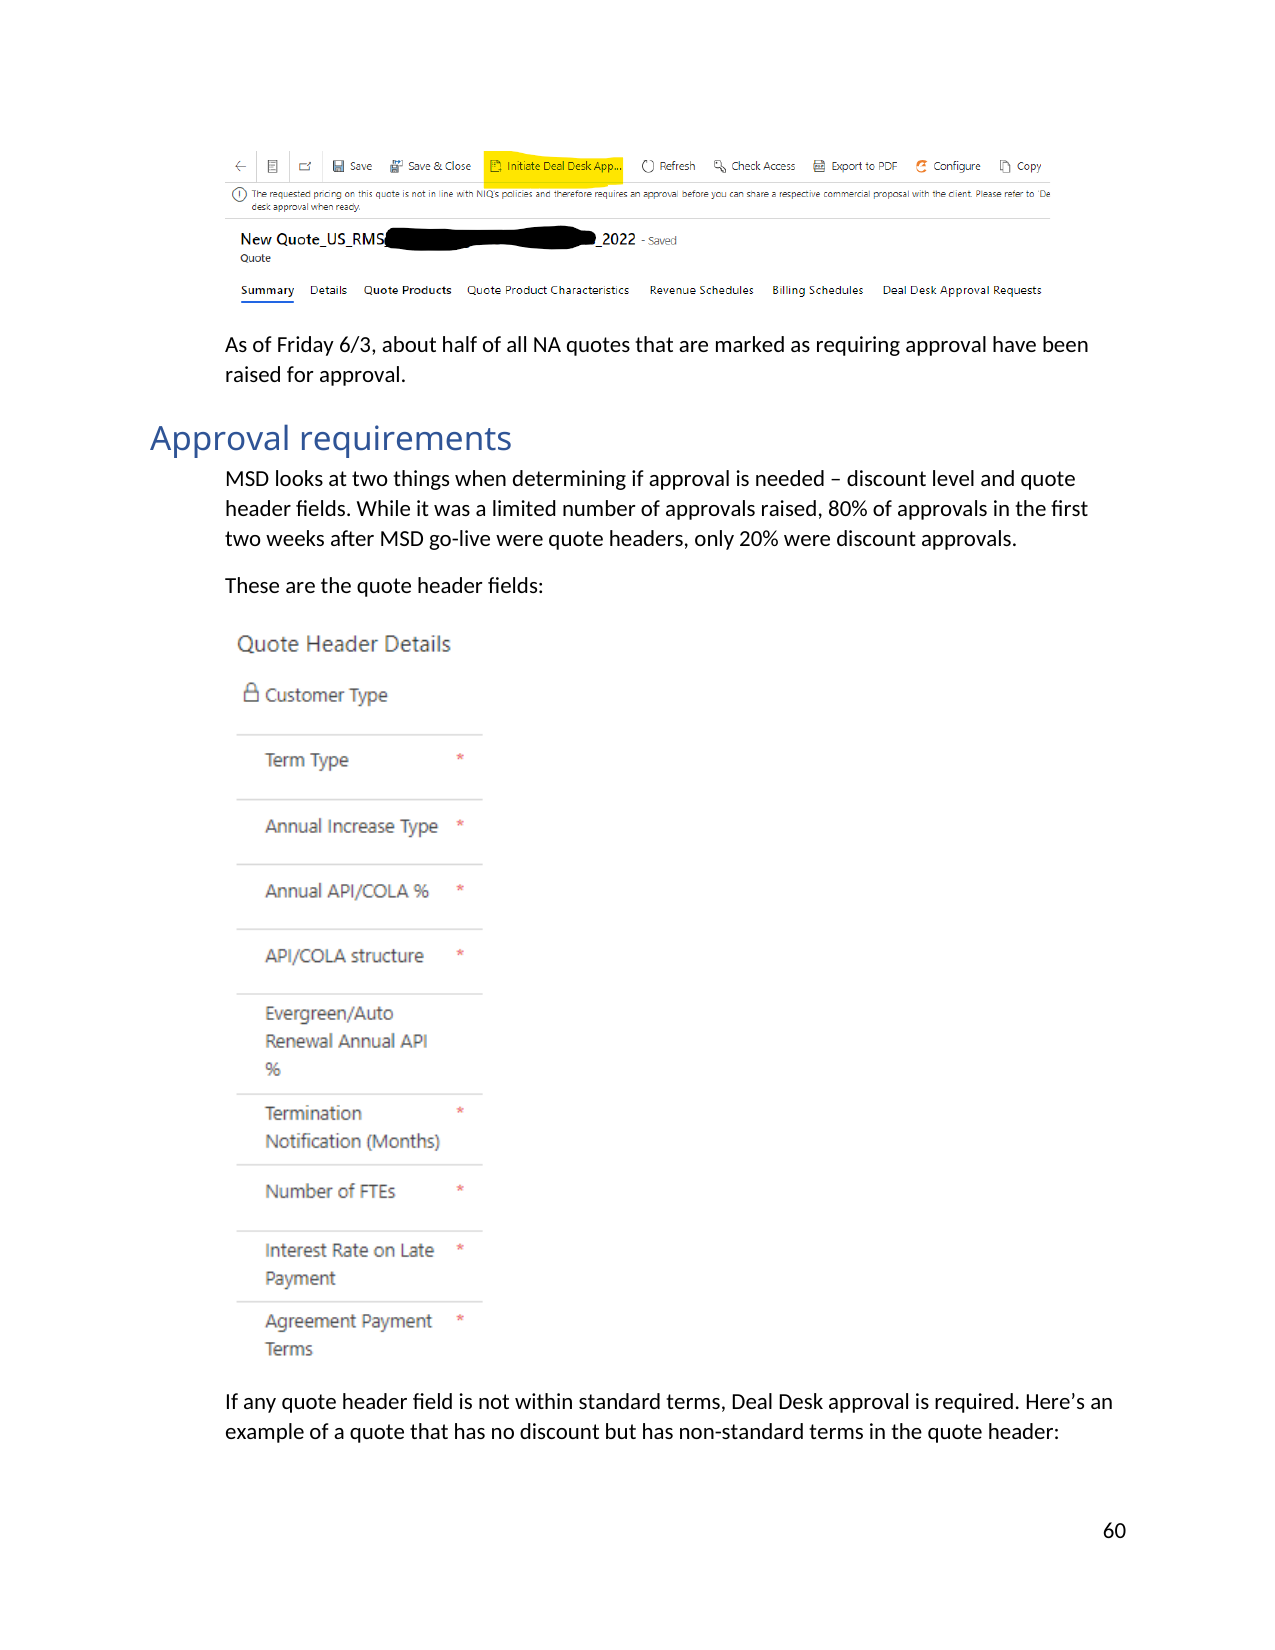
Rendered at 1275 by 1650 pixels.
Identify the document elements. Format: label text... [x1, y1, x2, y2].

picture [225, 150, 1050, 311]
text As of Friday 6/3, about half of all NA quotes that are marked as requiring approval have been raised for approval. [225, 330, 1125, 388]
subtitle Approval requirements [150, 415, 1125, 461]
picture [225, 618, 483, 1369]
text If any quote header field is not within standard terms, Deal Desk approval is required. Here’s an example of a quote that has no discount but has non-standard terms in the quote header: [225, 1387, 1125, 1445]
text MSD looks at two things when determining if approval is needed – discount level and quote header fields. While it was a limited number of approvals raised, 80% of approvals in the first two weeks after MSD go-live were quote headers, only 20% were discount approvals. [225, 464, 1125, 553]
text These are the quote header fields: [225, 571, 1125, 599]
